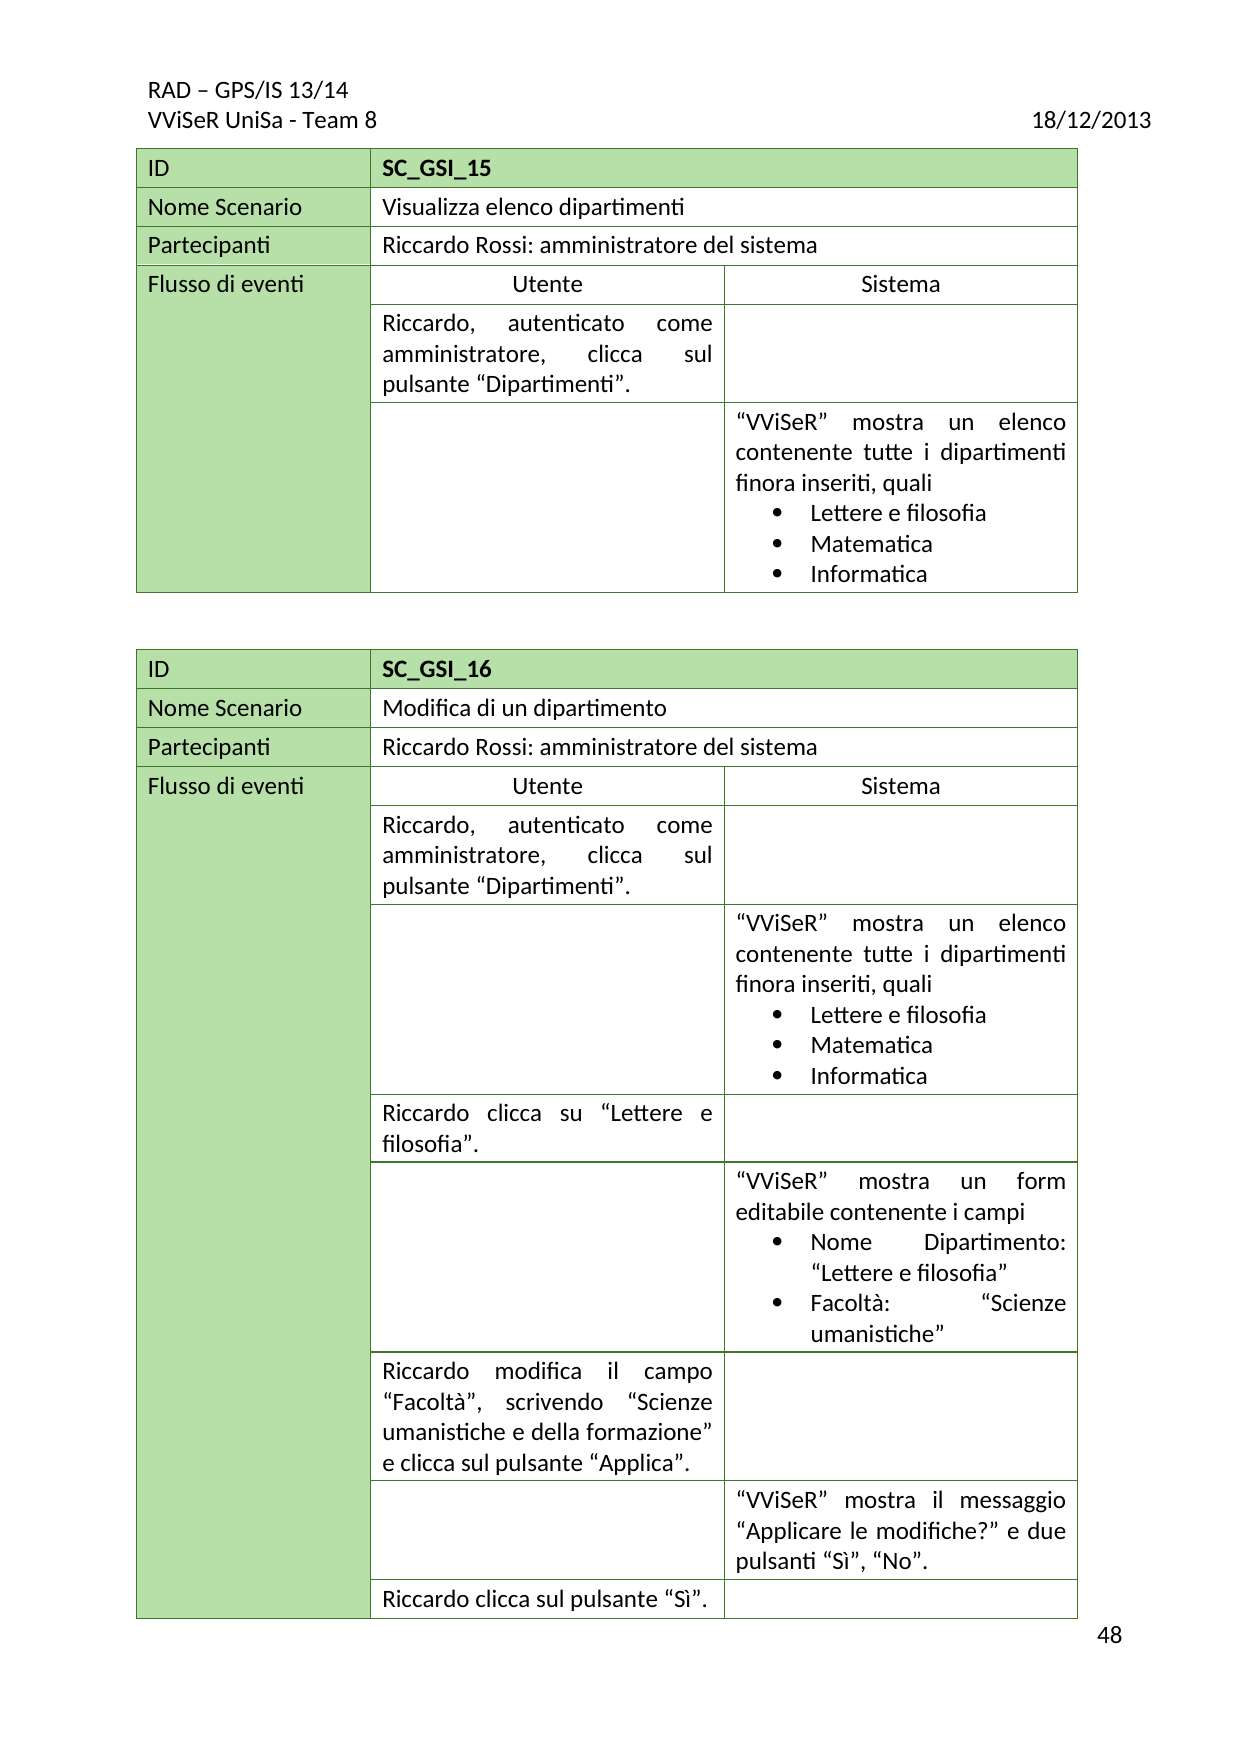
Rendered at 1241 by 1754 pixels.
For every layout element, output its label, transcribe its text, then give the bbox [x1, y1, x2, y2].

table_cell Nome Scenario [137, 689, 370, 727]
table_cell Partecipanti [137, 728, 370, 766]
table_cell Riccardo clicca sul pulsante “Sì”. [371, 1580, 724, 1618]
table_cell “VViSeR” mostra un elenco contenente tutte i dipartimenti finora inseriti, quali Lettere e filosofia Matematica Informatica [725, 905, 1077, 1093]
table_cell Modifica di un dipartimento [371, 689, 1077, 727]
table_cell “VViSeR” mostra un form editabile contenente i campi Nome Dipartimento: “Lettere e filosofia” Facoltà: “Scienze umanistiche” [725, 1163, 1077, 1351]
table_cell Riccardo, autenticato come amministratore, clicca sul pulsante “Dipartimenti”. [371, 305, 724, 402]
table_cell Riccardo Rossi: amministratore del sistema [371, 728, 1077, 766]
table_cell Sistema [725, 266, 1077, 303]
table_cell Riccardo, autenticato come amministratore, clicca sul pulsante “Dipartimenti”. [371, 806, 724, 903]
table_header ID [137, 650, 370, 688]
table_cell [371, 1481, 724, 1579]
table_header ID [137, 149, 370, 187]
table_cell [371, 403, 724, 592]
table_cell [725, 1580, 1077, 1618]
table_cell Riccardo clicca su “Lettere e filosofia”. [371, 1095, 724, 1161]
table_cell Partecipanti [137, 227, 370, 264]
table_cell “VViSeR” mostra il messaggio “Applicare le modifiche?” e due pulsanti “Sì”, “No”. [725, 1481, 1077, 1579]
table_header SC_GSI_16 [371, 650, 1077, 688]
table_cell Flusso di eventi [137, 767, 370, 1618]
table_cell [371, 905, 724, 1093]
table_cell Utente [371, 266, 724, 303]
table_cell Riccardo modifica il campo “Facoltà”, scrivendo “Scienze umanistiche e della formazione” e clicca sul pulsante “Applica”. [371, 1353, 724, 1480]
table_cell [725, 1353, 1077, 1480]
table_cell Flusso di eventi [137, 266, 370, 592]
table_cell “VViSeR” mostra un elenco contenente tutte i dipartimenti finora inseriti, quali Lettere e filosofia Matematica Informatica [725, 403, 1077, 592]
table_cell Nome Scenario [137, 188, 370, 226]
table_header SC_GSI_15 [371, 149, 1077, 187]
table_cell [725, 1095, 1077, 1161]
table_cell [371, 1163, 724, 1351]
table_cell Visualizza elenco dipartimenti [371, 188, 1077, 226]
table_cell [725, 806, 1077, 903]
table_cell Utente [371, 767, 724, 805]
table_cell Sistema [725, 767, 1077, 805]
table_cell Riccardo Rossi: amministratore del sistema [371, 227, 1077, 264]
table_cell [725, 305, 1077, 402]
